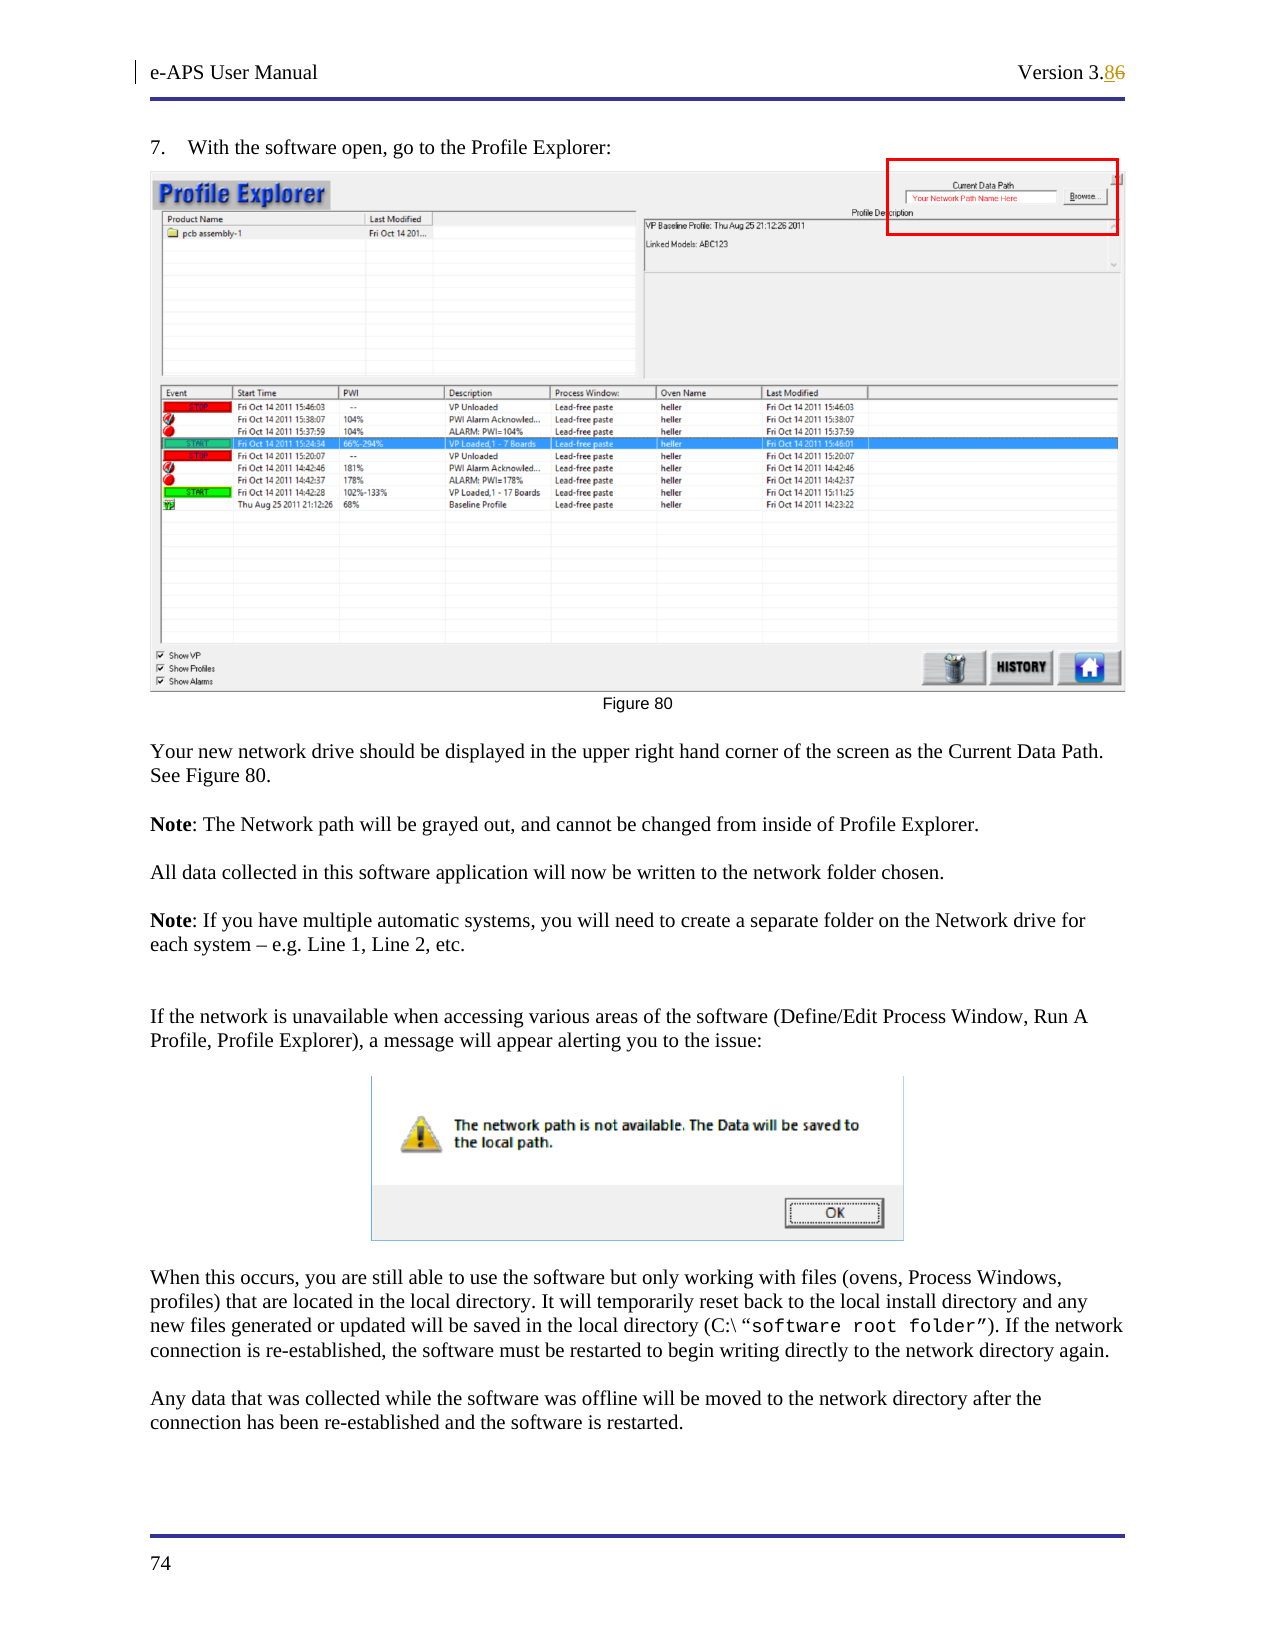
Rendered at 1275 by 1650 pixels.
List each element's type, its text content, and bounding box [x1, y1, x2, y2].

text Figure 80 [150, 694, 1125, 713]
text Note: If you have multiple automatic systems, you will need to create a separate folder on the Network drive for each system – e.g. Line 1, Line 2, etc. [150, 908, 1125, 956]
list With the software open, go to the Profile Explorer: [150, 135, 1125, 159]
text Note: The Network path will be grayed out, and cannot be changed from inside of Profile Explorer. [150, 812, 1125, 836]
picture [150, 171, 1125, 692]
picture [889, 171, 1116, 233]
text Your new network drive should be displayed in the upper right hand corner of the screen as the Current Data Path. See Figure 80. [150, 739, 1125, 787]
picture [371, 1076, 904, 1241]
text All data collected in this software application will now be written to the network folder chosen. [150, 860, 1125, 884]
text If the network is unavailable when accessing various areas of the software (Define/Edit Process Window, Run A Profile, Profile Explorer), a message will appear alerting you to the issue: [150, 1004, 1125, 1052]
text When this occurs, you are still able to use the software but only working with files (ovens, Process Windows, profiles) that are located in the local directory. It will temporarily reset back to the local install directory and any new files generated or updated will be saved in the local directory (C:\ “software root folder”). If the network connection is re-established, the software must be restarted to begin writing directly to the network directory again. [150, 1265, 1125, 1362]
text Any data that was collected while the software was offline will be moved to the network directory after the connection has been re-established and the software is restarted. [150, 1362, 1125, 1434]
